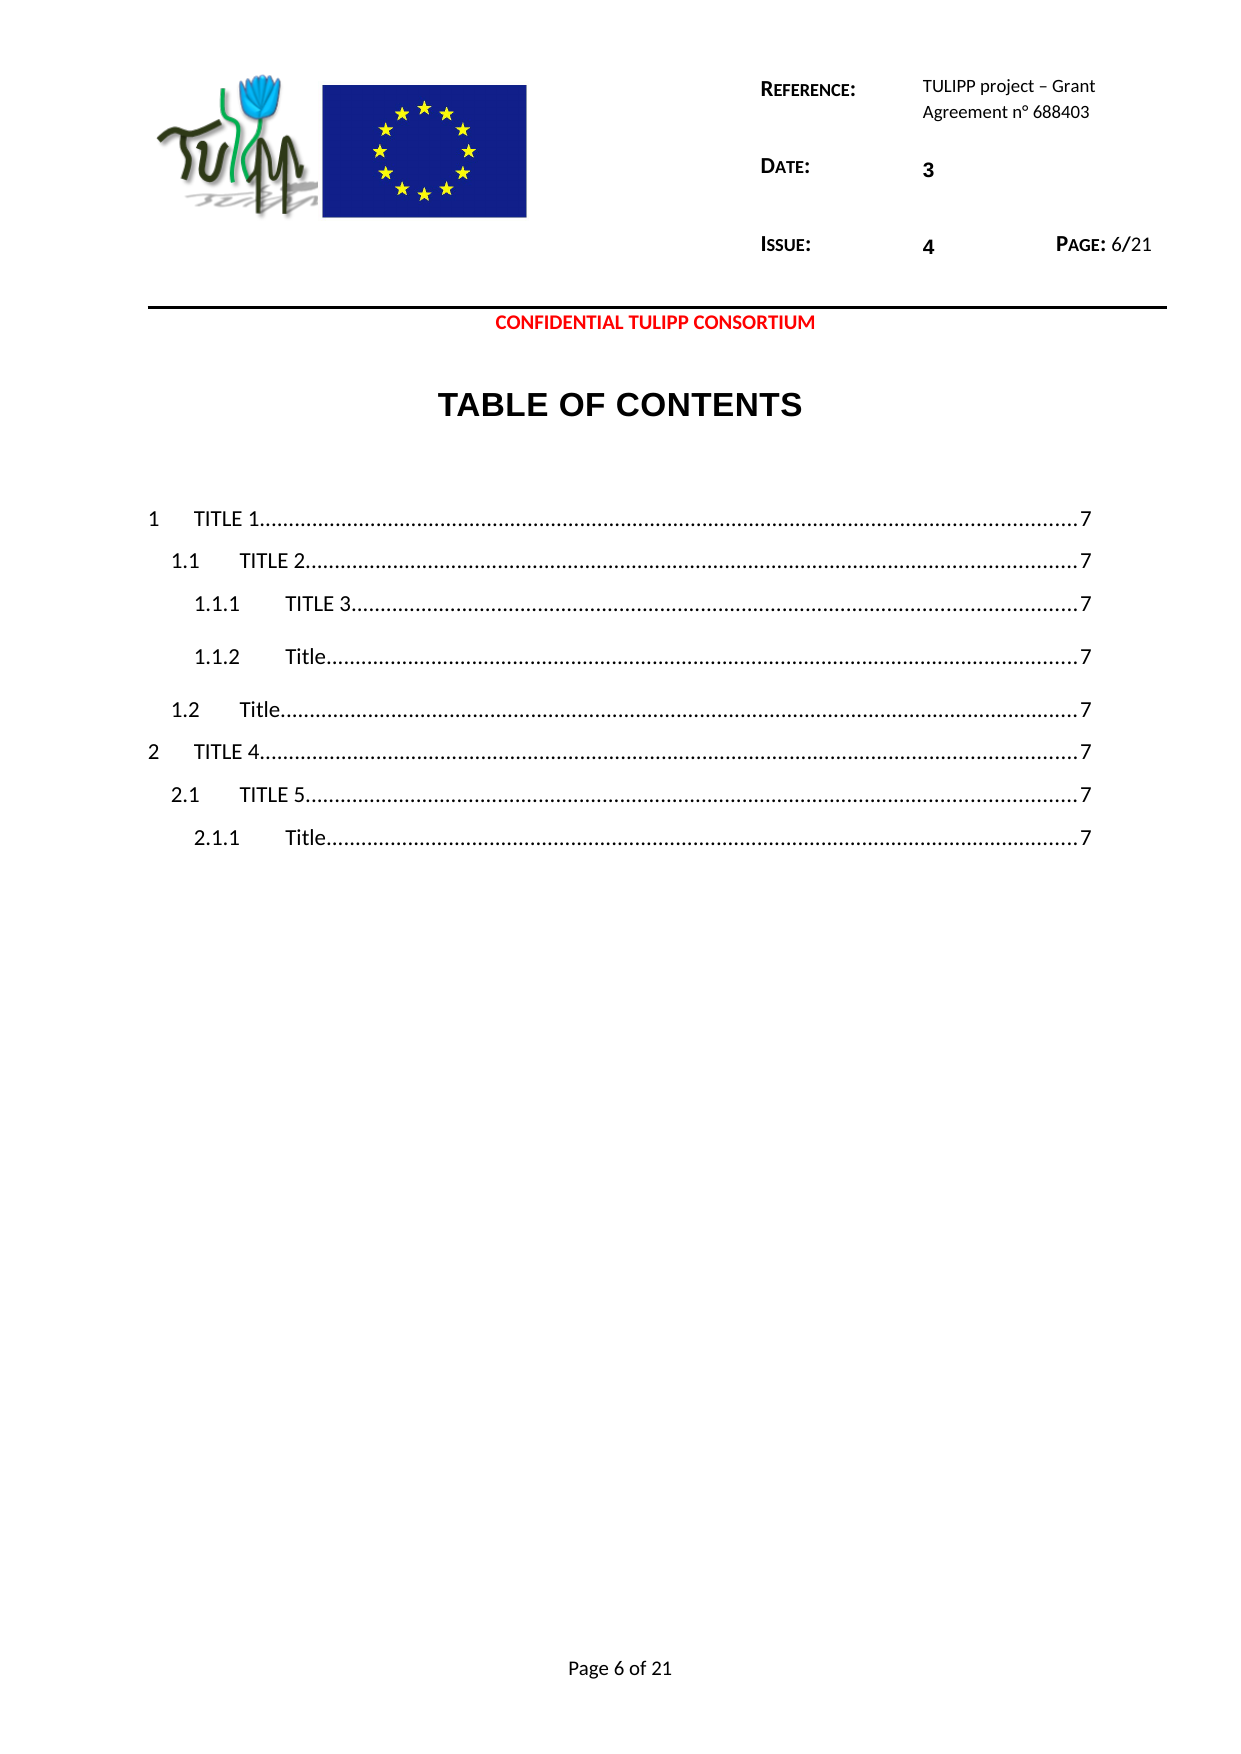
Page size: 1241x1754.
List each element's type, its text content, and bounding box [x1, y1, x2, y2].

picture [155, 73, 529, 221]
title TABLE OF CONTENTS [148, 385, 1092, 423]
